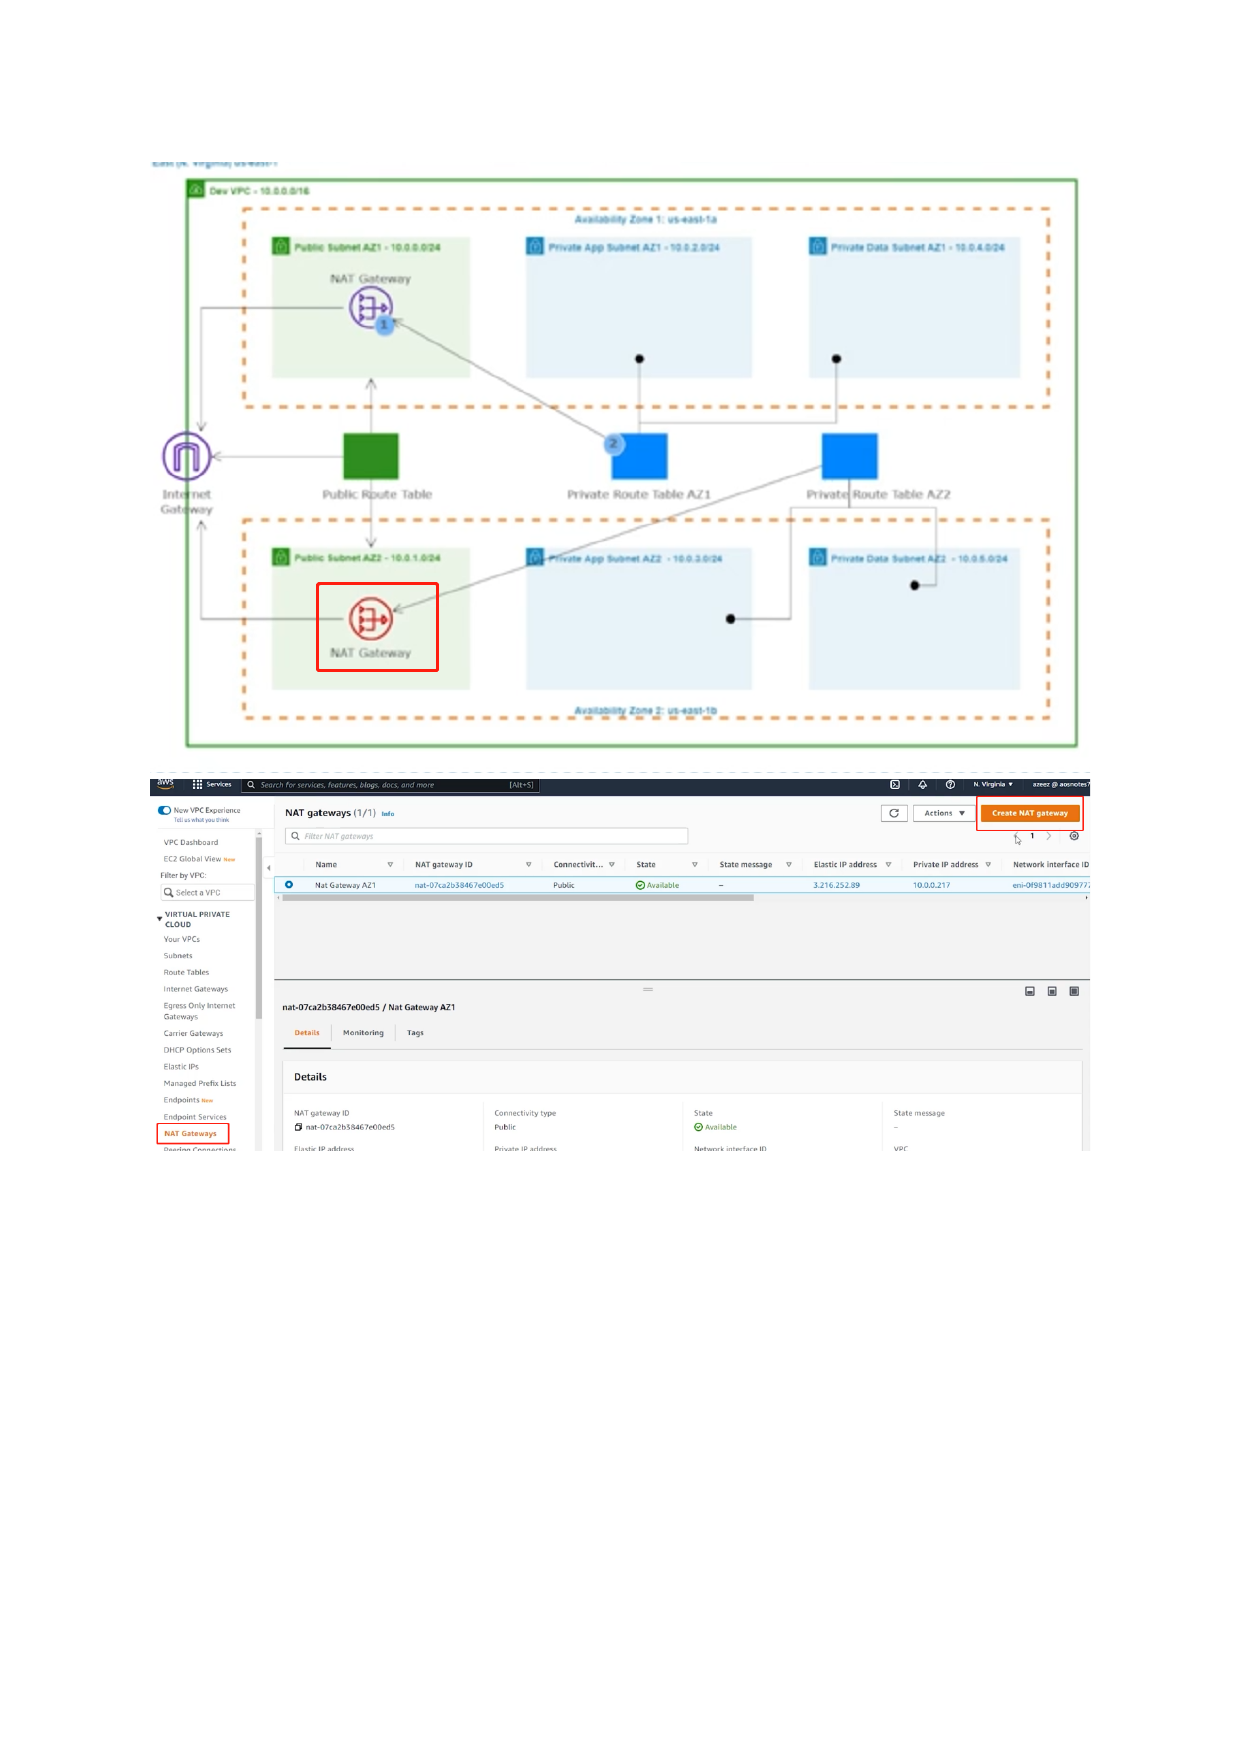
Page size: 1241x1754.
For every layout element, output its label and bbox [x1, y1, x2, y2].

picture [150, 162, 1091, 773]
picture [150, 779, 1091, 1151]
